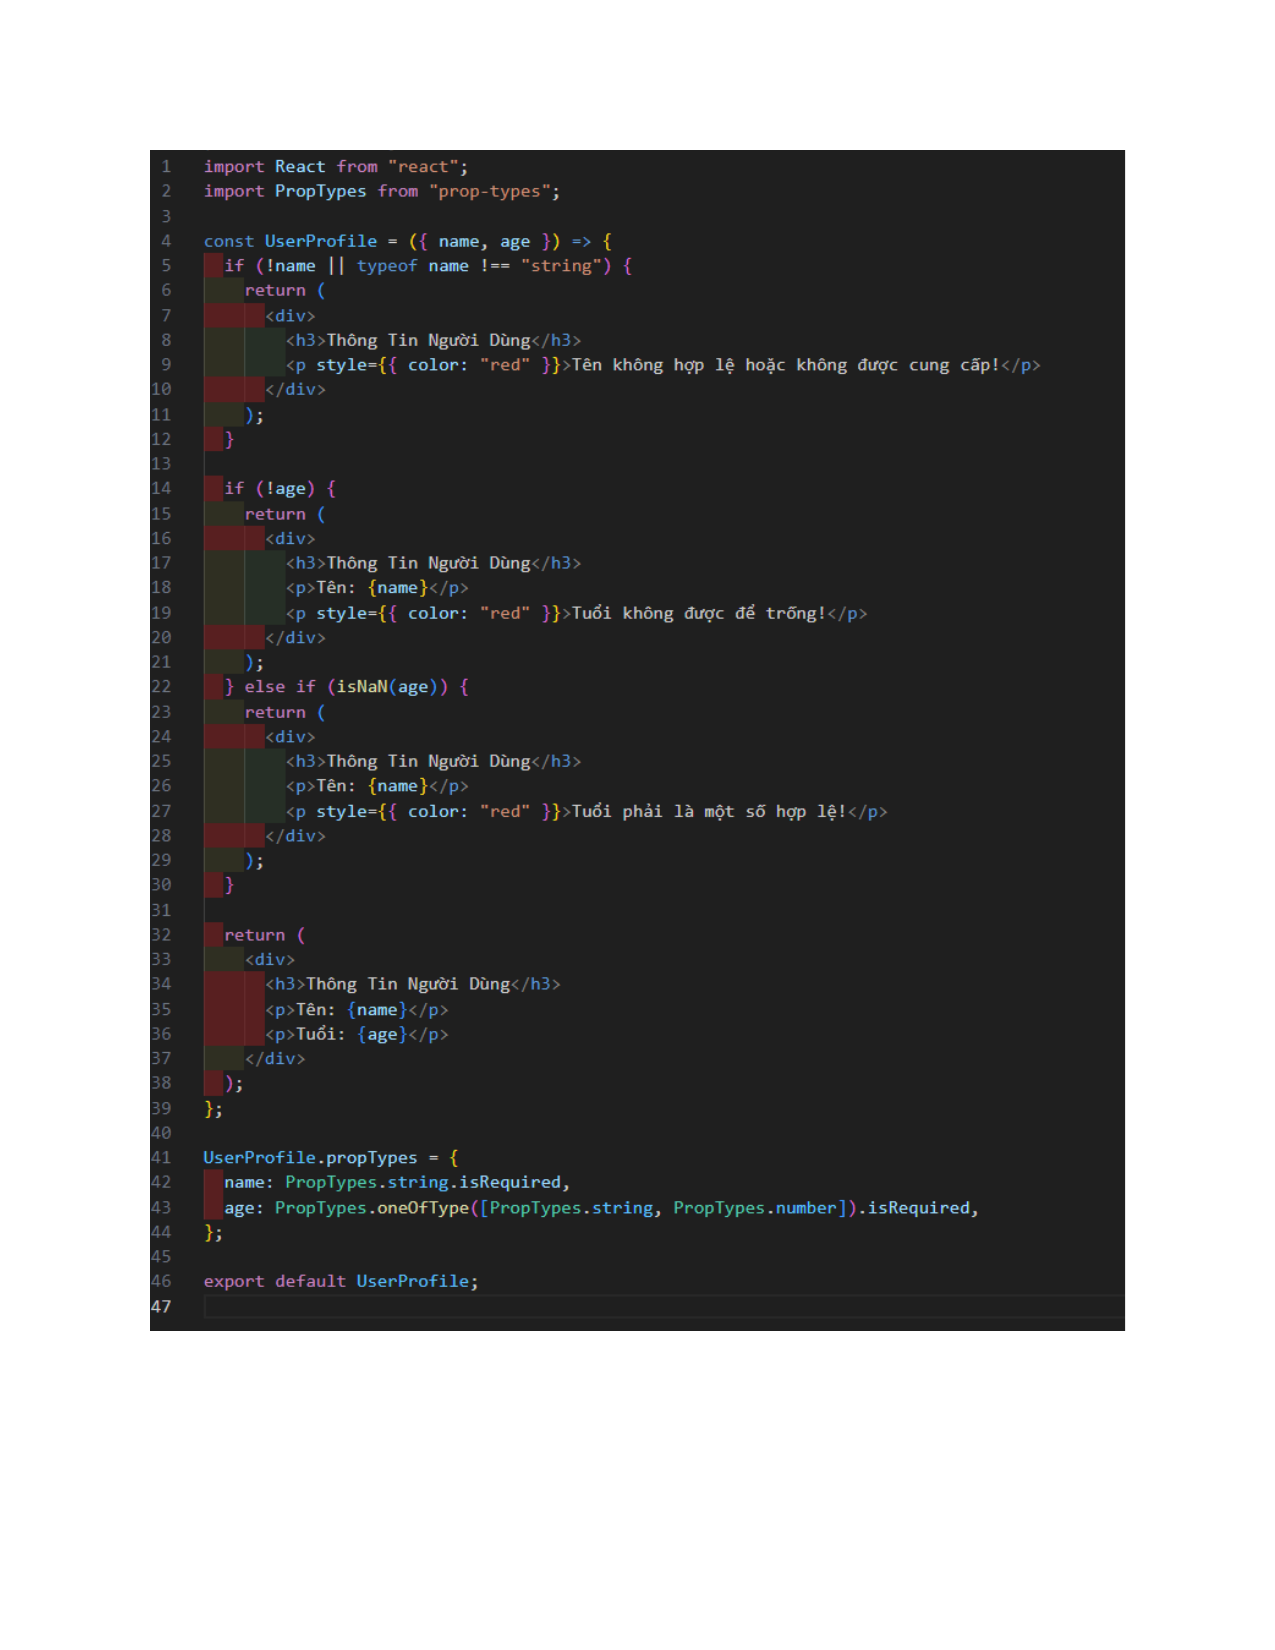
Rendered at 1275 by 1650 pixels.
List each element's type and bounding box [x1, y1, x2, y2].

picture [150, 150, 1125, 1331]
